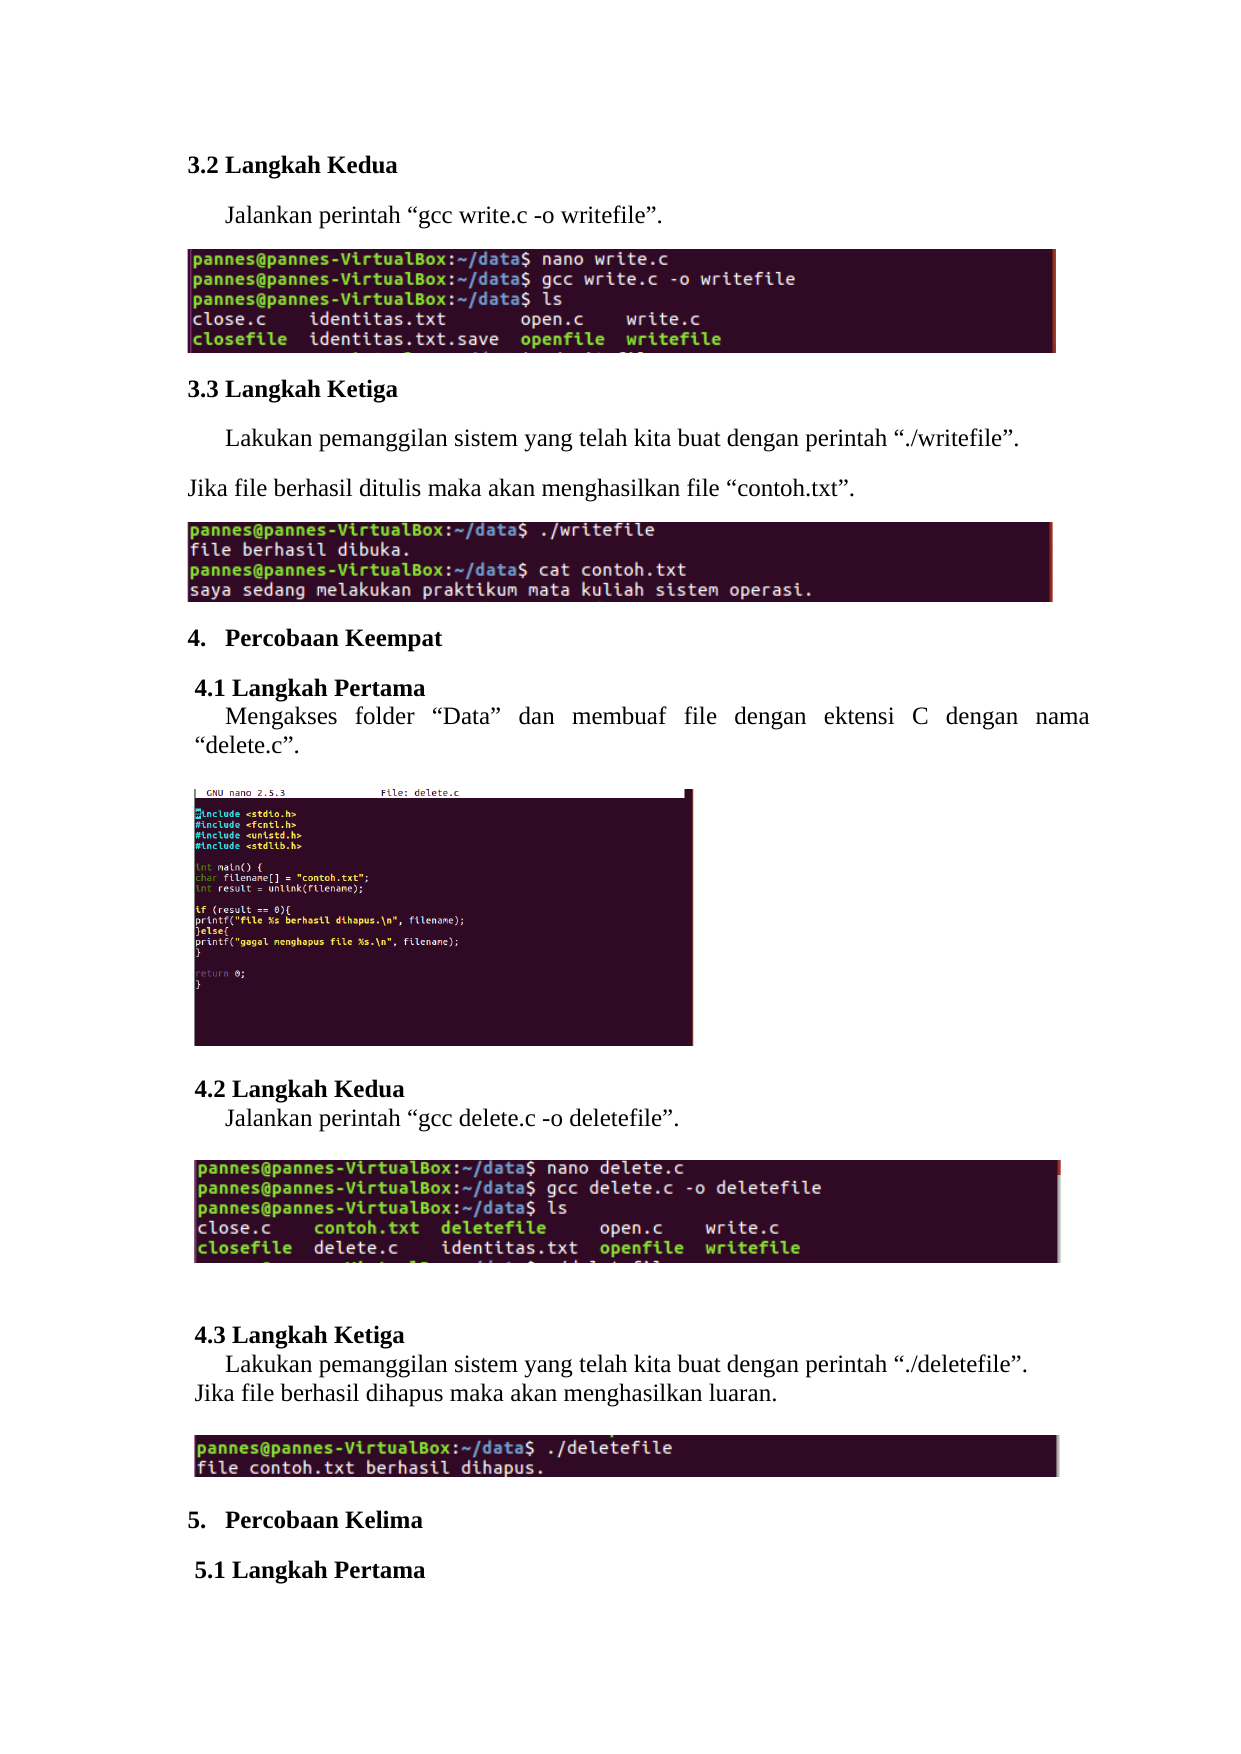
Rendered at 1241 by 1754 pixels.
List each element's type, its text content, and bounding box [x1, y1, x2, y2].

text Jika file berhasil ditulis maka akan menghasilkan file “contoh.txt”. [187, 473, 1090, 502]
text Lakukan pemanggilan sistem yang telah kita buat dengan perintah “./deletefile”. [194, 1349, 1090, 1378]
picture [187, 249, 1056, 353]
text Jalankan perintah “gcc write.c -o writefile”. [187, 200, 1090, 228]
text 3.3 Langkah Ketiga [187, 374, 1090, 402]
text 4.3 Langkah Ketiga [194, 1320, 1090, 1349]
text Jika file berhasil dihapus maka akan menghasilkan luaran. [194, 1378, 1090, 1406]
list Percobaan Keempat [187, 623, 1090, 652]
picture [194, 1435, 1060, 1477]
text Jalankan perintah “gcc delete.c -o deletefile”. [194, 1103, 1090, 1132]
picture [187, 522, 1053, 602]
text 3.2 Langkah Kedua [187, 150, 1090, 179]
picture [194, 1160, 1061, 1263]
text Lakukan pemanggilan sistem yang telah kita buat dengan perintah “./writefile”. [187, 423, 1090, 452]
text 5.1 Langkah Pertama [194, 1555, 1090, 1584]
picture [194, 789, 694, 1046]
text 4.2 Langkah Kedua [194, 1074, 1090, 1103]
text 4.1 Langkah Pertama [194, 673, 1090, 701]
text Mengakses folder “Data” dan membuaf file dengan ektensi C dengan nama “delete.c”. [194, 701, 1090, 759]
list Percobaan Kelima [187, 1506, 1090, 1534]
